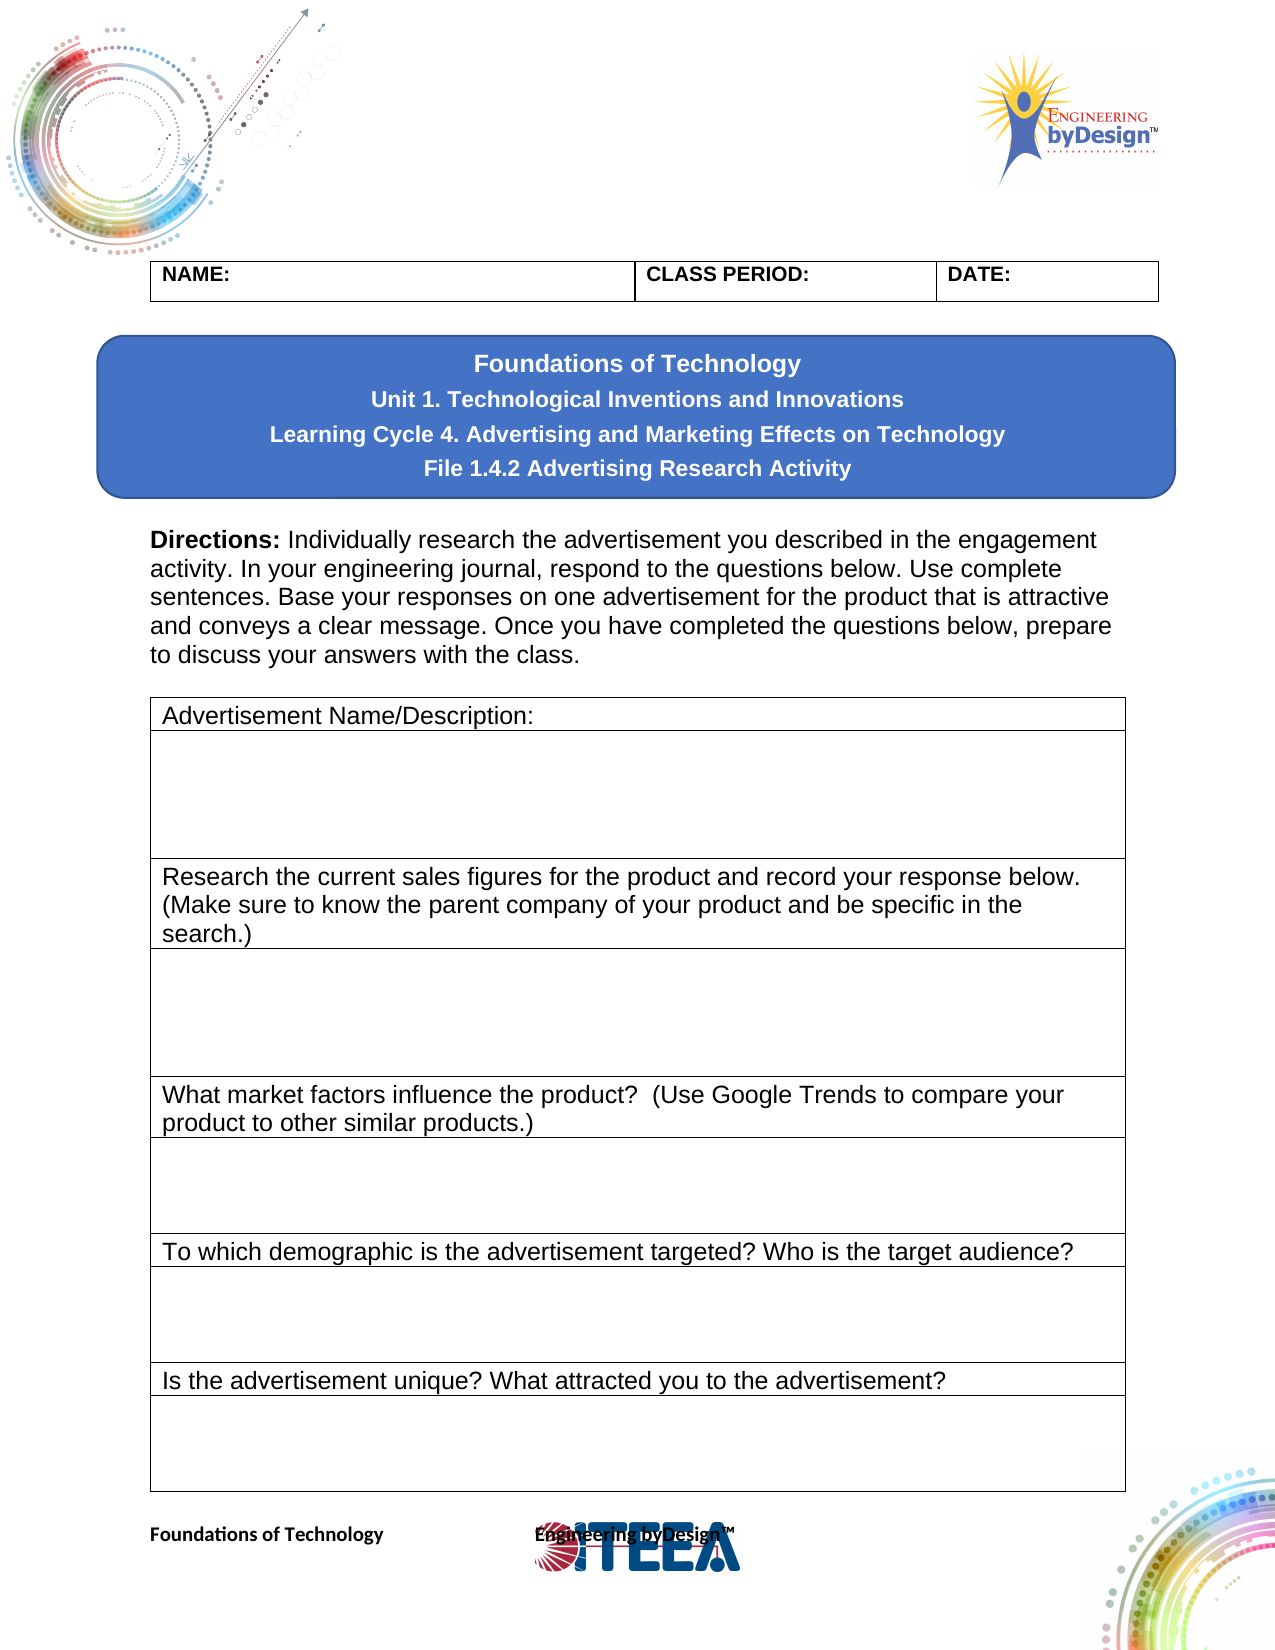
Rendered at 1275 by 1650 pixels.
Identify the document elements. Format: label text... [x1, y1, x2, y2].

picture [974, 52, 1159, 188]
table_cell What market factors influence the product? (Use Google Trends to compare your product to other similar products.) [151, 1077, 1125, 1137]
text File 1.4.2 Advertising Research Activity [150, 455, 1125, 482]
text Learning Cycle 4. Advertising and Marketing Effects on Technology [150, 421, 1125, 447]
picture [0, 0, 344, 260]
table_header Advertisement Name/Description: [151, 698, 1125, 730]
table_header NAME: [151, 262, 634, 301]
text Directions: Individually research the advertisement you described in the engagement activity. In your engineering journal, respond to the questions below. Use complete sentences. Base your responses on one advertisement for the product that is attractive and conveys a clear message. Once you have completed the questions below, prepare to discuss your answers with the class. [150, 525, 1125, 668]
text Foundations of Technology [150, 349, 1125, 378]
table_cell [151, 1138, 1125, 1233]
table_cell [151, 731, 1125, 858]
table_cell [151, 1267, 1125, 1362]
table_header DATE: [937, 262, 1158, 301]
table_cell Research the current sales figures for the product and record your response below. (Make sure to know the parent company of your product and be specific in the search.) [151, 859, 1125, 948]
table_cell [151, 949, 1125, 1076]
table_header CLASS PERIOD: [636, 262, 936, 301]
table_cell [151, 1396, 1125, 1491]
table_cell To which demographic is the advertisement targeted? Who is the target audience? [151, 1234, 1125, 1266]
table_cell Is the advertisement unique? What attracted you to the advertisement? [151, 1363, 1125, 1394]
text Unit 1. Technological Inventions and Innovations [150, 386, 1125, 412]
picture [535, 1522, 740, 1572]
picture [1084, 1451, 1275, 1650]
